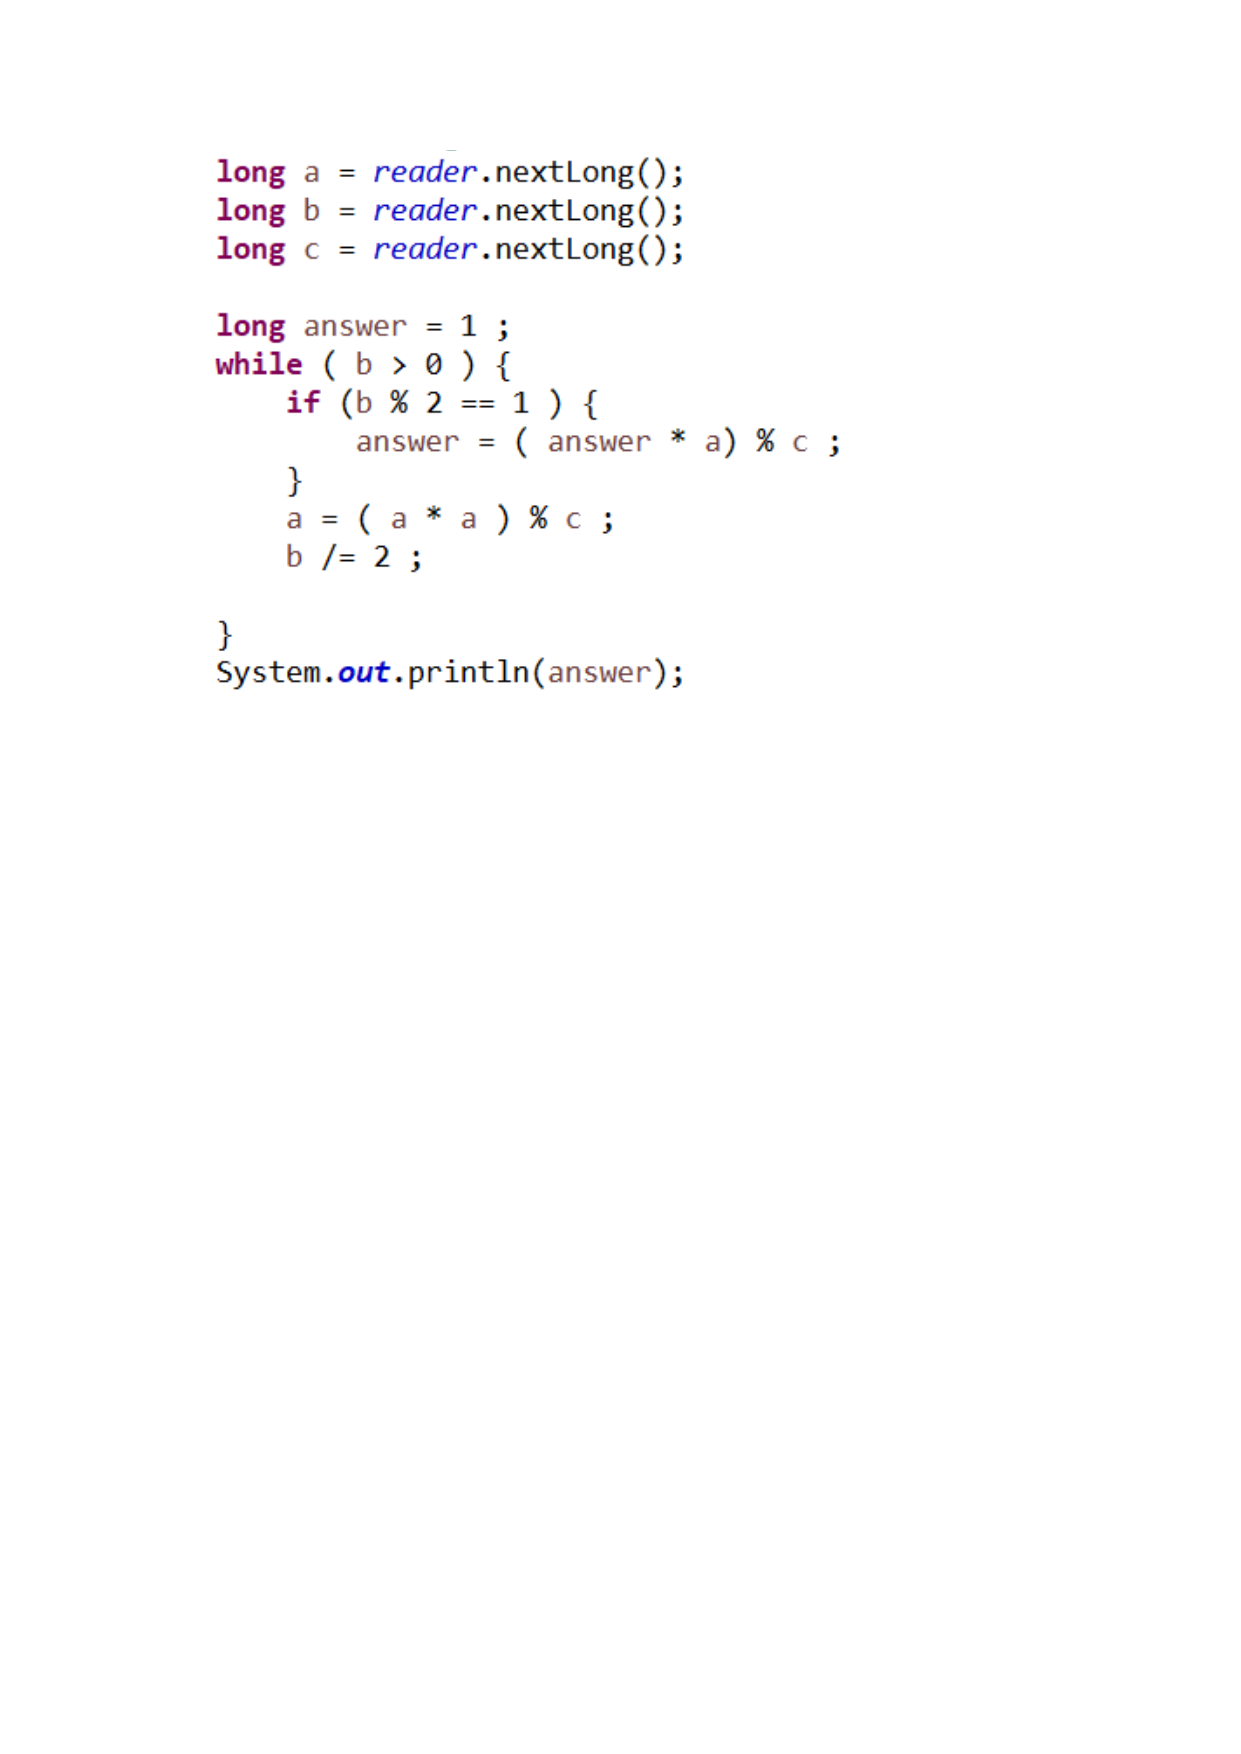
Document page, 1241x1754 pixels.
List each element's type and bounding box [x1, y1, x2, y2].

picture [150, 150, 954, 707]
